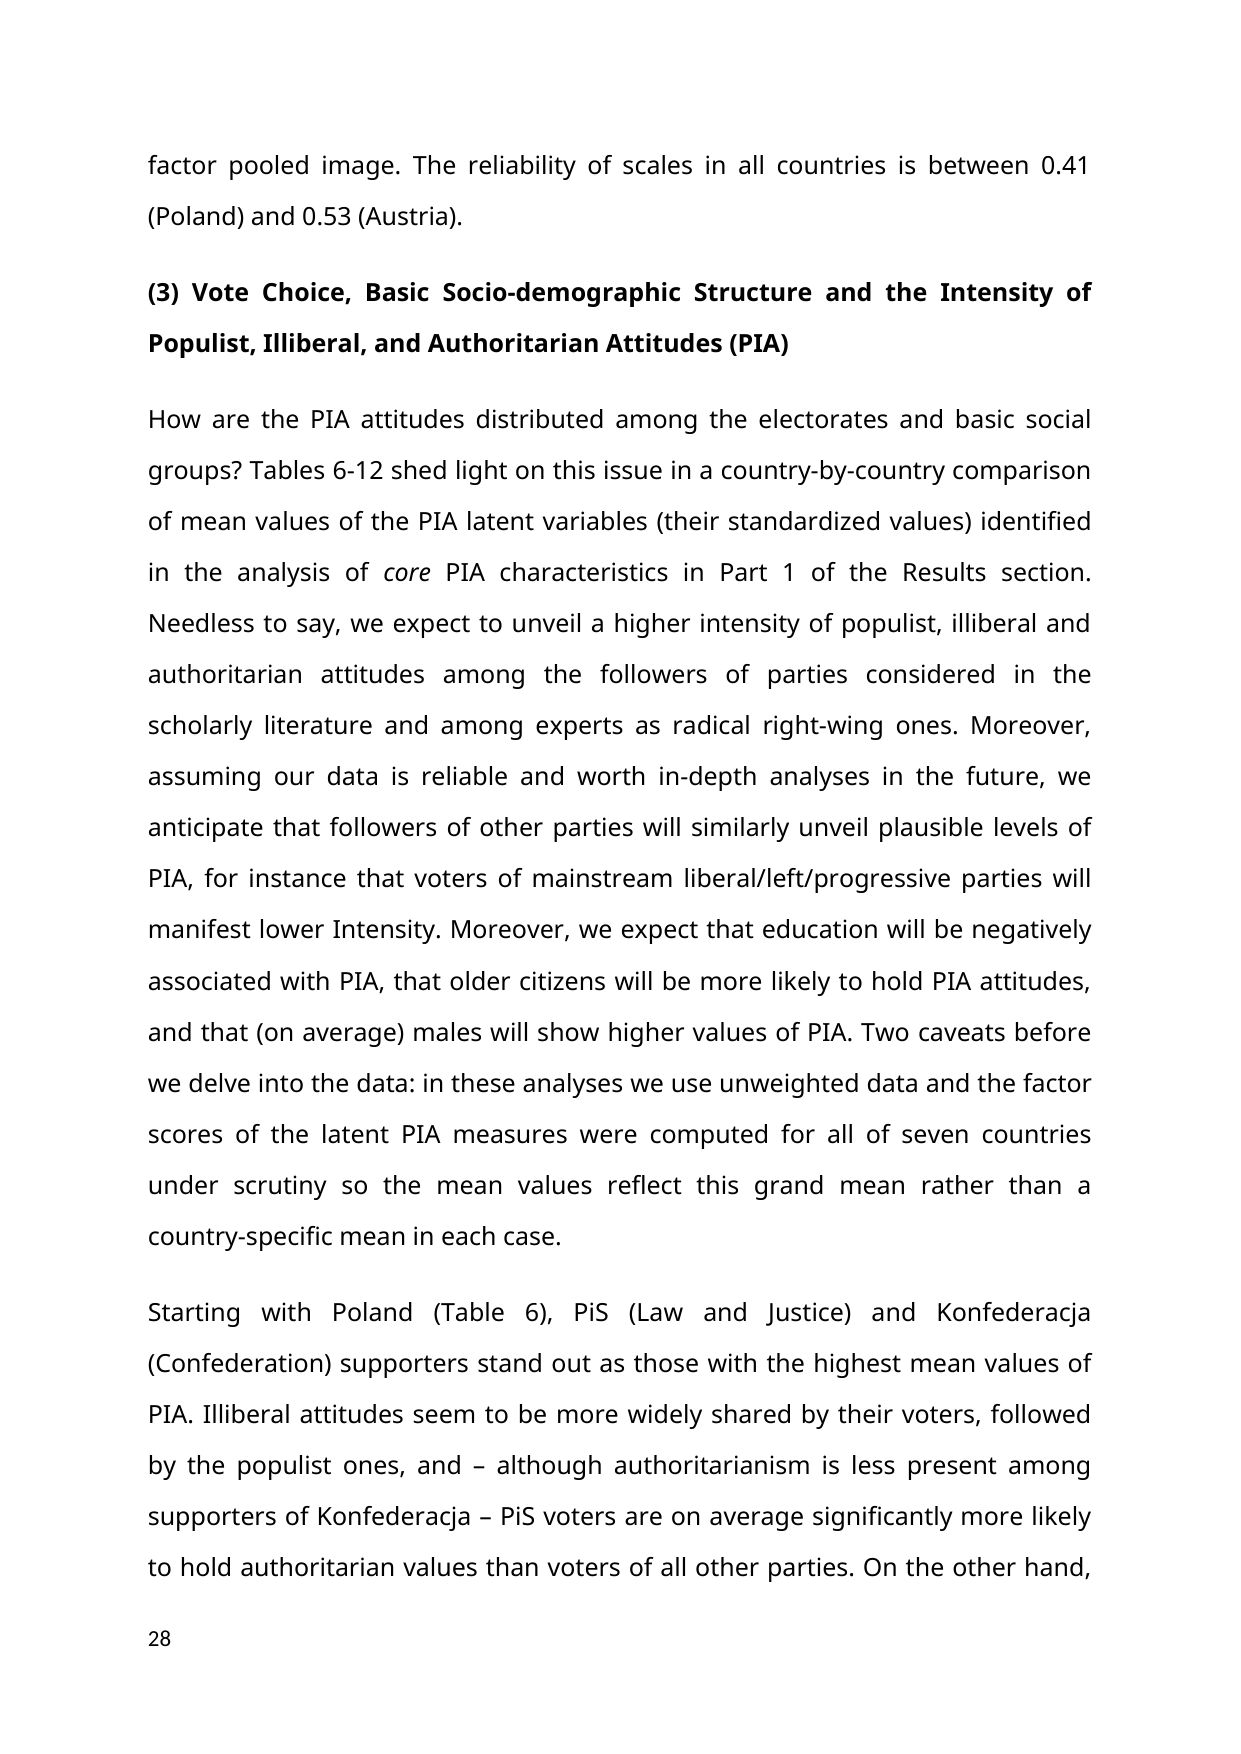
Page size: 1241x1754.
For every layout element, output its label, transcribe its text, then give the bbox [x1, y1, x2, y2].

text How are the PIA attitudes distributed among the electorates and basic social groups? Tables 6-12 shed light on this issue in a country-by-country comparison of mean values of the PIA latent variables (their standardized values) identified in the analysis of core PIA characteristics in Part 1 of the Results section. Needless to say, we expect to unveil a higher intensity of populist, illiberal and authoritarian attitudes among the followers of parties considered in the scholarly literature and among experts as radical right-wing ones. Moreover, assuming our data is reliable and worth in-depth analyses in the future, we anticipate that followers of other parties will similarly unveil plausible levels of PIA, for instance that voters of mainstream liberal/left/progressive parties will manifest lower Intensity. Moreover, we expect that education will be negatively associated with PIA, that older citizens will be more likely to hold PIA attitudes, and that (on average) males will show higher values of PIA. Two caveats before we delve into the data: in these analyses we use unweighted data and the factor scores of the latent PIA measures were computed for all of seven countries under scrutiny so the mean values reflect this grand mean rather than a country-specific mean in each case. [148, 402, 1093, 1252]
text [148, 148, 1093, 233]
text (3) Vote Choice, Basic Socio-demographic Structure and the Intensity of Populist, Illiberal, and Authoritarian Attitudes (PIA) [148, 275, 1093, 360]
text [148, 1294, 1093, 1584]
